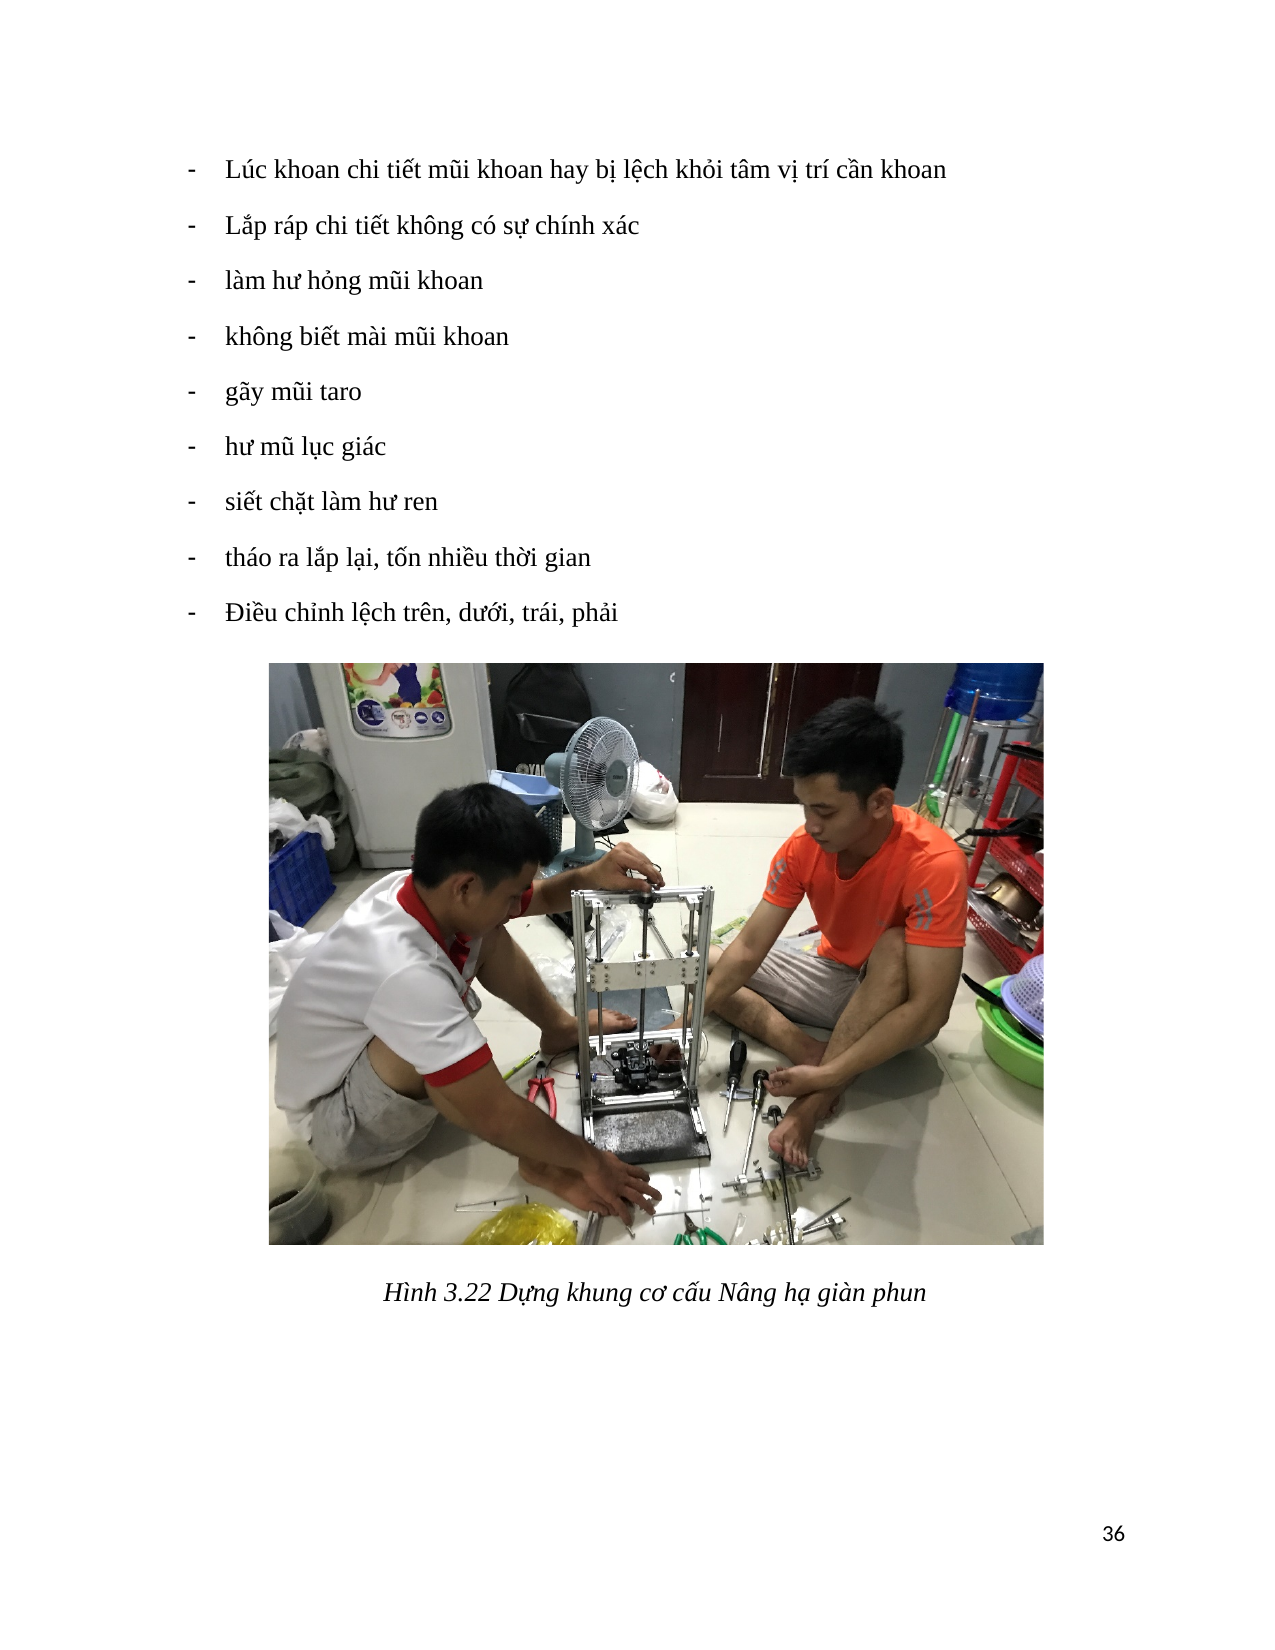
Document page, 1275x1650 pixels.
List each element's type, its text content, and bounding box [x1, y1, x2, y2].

list Lắp ráp chi tiết không có sự chính xác [187, 205, 1125, 242]
list gãy mũi taro [187, 371, 1125, 408]
list Điều chỉnh lệch trên, dưới, trái, phải [187, 592, 1125, 629]
picture [268, 663, 1044, 1245]
table_cell Hình 3.22 Dựng khung cơ cấu Nâng hạ giàn phun [188, 1276, 1125, 1323]
list hư mũ lục giác [187, 427, 1125, 463]
list Lúc khoan chi tiết mũi khoan hay bị lệch khỏi tâm vị trí cần khoan [187, 150, 1125, 187]
list không biết mài mũi khoan [187, 316, 1125, 353]
list siết chặt làm hư ren [187, 482, 1125, 519]
list làm hư hỏng mũi khoan [187, 261, 1125, 297]
list tháo ra lắp lại, tốn nhiều thời gian [187, 537, 1125, 574]
table_header [188, 664, 1125, 1276]
